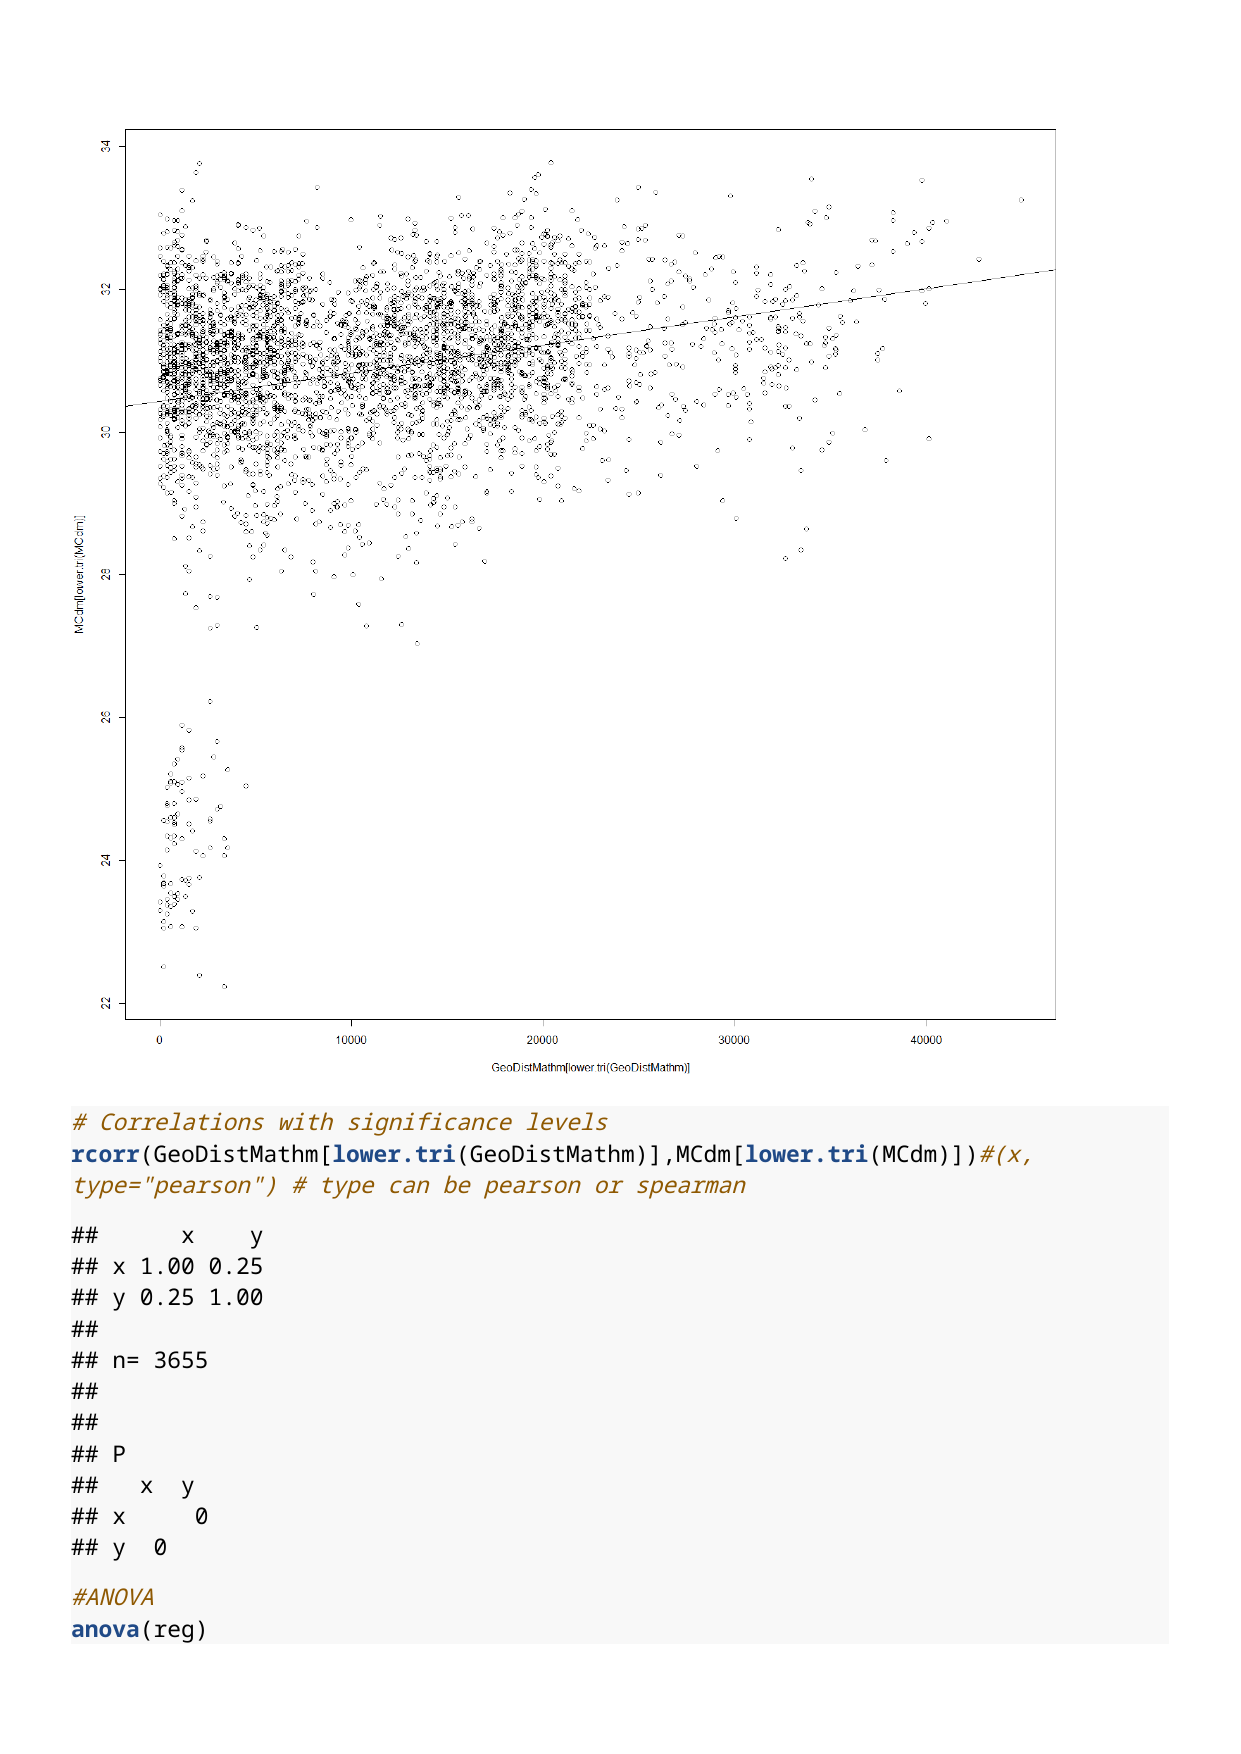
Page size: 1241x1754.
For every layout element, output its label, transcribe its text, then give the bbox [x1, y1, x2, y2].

text #ANOVA anova(reg) [153, 1581, 1169, 1644]
text # Correlations with significance levels rcorr(GeoDistMathm[lower.tri(GeoDistMathm)],MCdm[lower.tri(MCdm)])#(x, type="pearson") # type can be pearson or spearman [607, 1106, 1169, 1200]
picture [70, 75, 1084, 1088]
text ## x y ## x 1.00 0.25 ## y 0.25 1.00 ## ## n= 3655 ## ## ## P ## x y ## x 0 ## y 0 [71, 1219, 1169, 1563]
